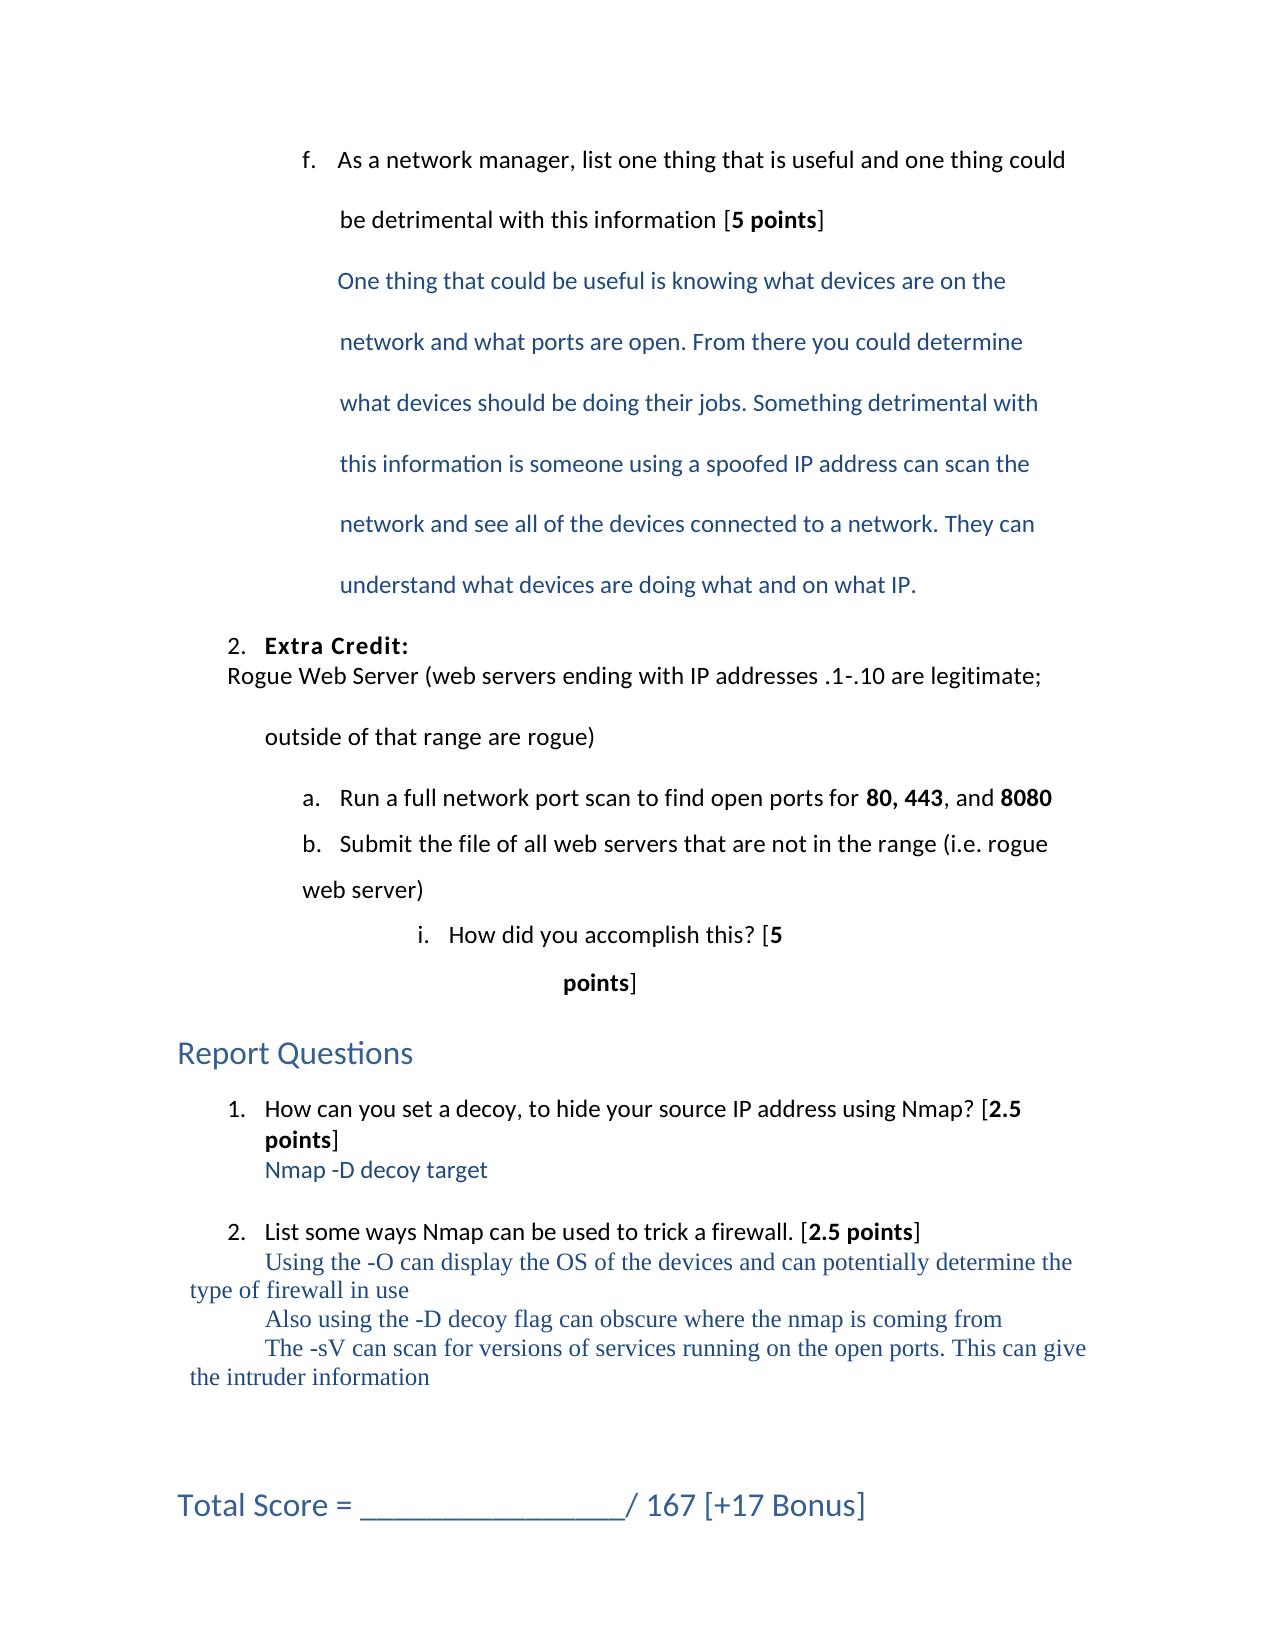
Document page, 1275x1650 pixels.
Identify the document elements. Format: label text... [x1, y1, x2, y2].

text Using the -O can display the OS of the devices and can potentially determine the type of firewall in use [189, 1247, 1096, 1304]
text Report Questions [177, 1032, 1096, 1073]
text Also using the -D decoy flag can obscure where the nmap is coming from [189, 1304, 1096, 1333]
text 2. Extra Credit: [227, 630, 1096, 660]
subtitle Total Score = ________________/ 167 [+17 Bonus] [177, 1484, 1096, 1525]
text f. As a network manager, list one thing that is useful and one thing could be detrimental with this information [5 points] [302, 144, 1078, 235]
list Nmap -D decoy target [264, 1155, 1029, 1185]
text 2. List some ways Nmap can be used to trick a firewall. [2.5 points] [189, 1216, 1096, 1247]
text One thing that could be useful is knowing what devices are on the network and what ports are open. From there you could determine what devices should be doing their jobs. Something detrimental with this information is someone using a spoofed IP address can scan the network and see all of the devices connected to a network. They can understand what devices are doing what and on what IP. [302, 266, 1078, 600]
list How can you set a decoy, to hide your source IP address using Nmap? [2.5 points] [227, 1094, 1029, 1155]
text i. How did you accomplish this? [5 points] [379, 920, 820, 999]
text outside of that range are rogue) [264, 721, 1096, 752]
text a. Run a full network port scan to find open ports for 80, 443, and 8080 [302, 782, 1096, 813]
text b. Submit the file of all web servers that are not in the range (i.e. rogue web server) [302, 828, 1096, 904]
text The -sV can scan for versions of services running on the open ports. This can give the intruder information [189, 1333, 1096, 1390]
text Rogue Web Server (web servers ending with IP addresses .1-.10 are legitimate; [227, 660, 1096, 691]
